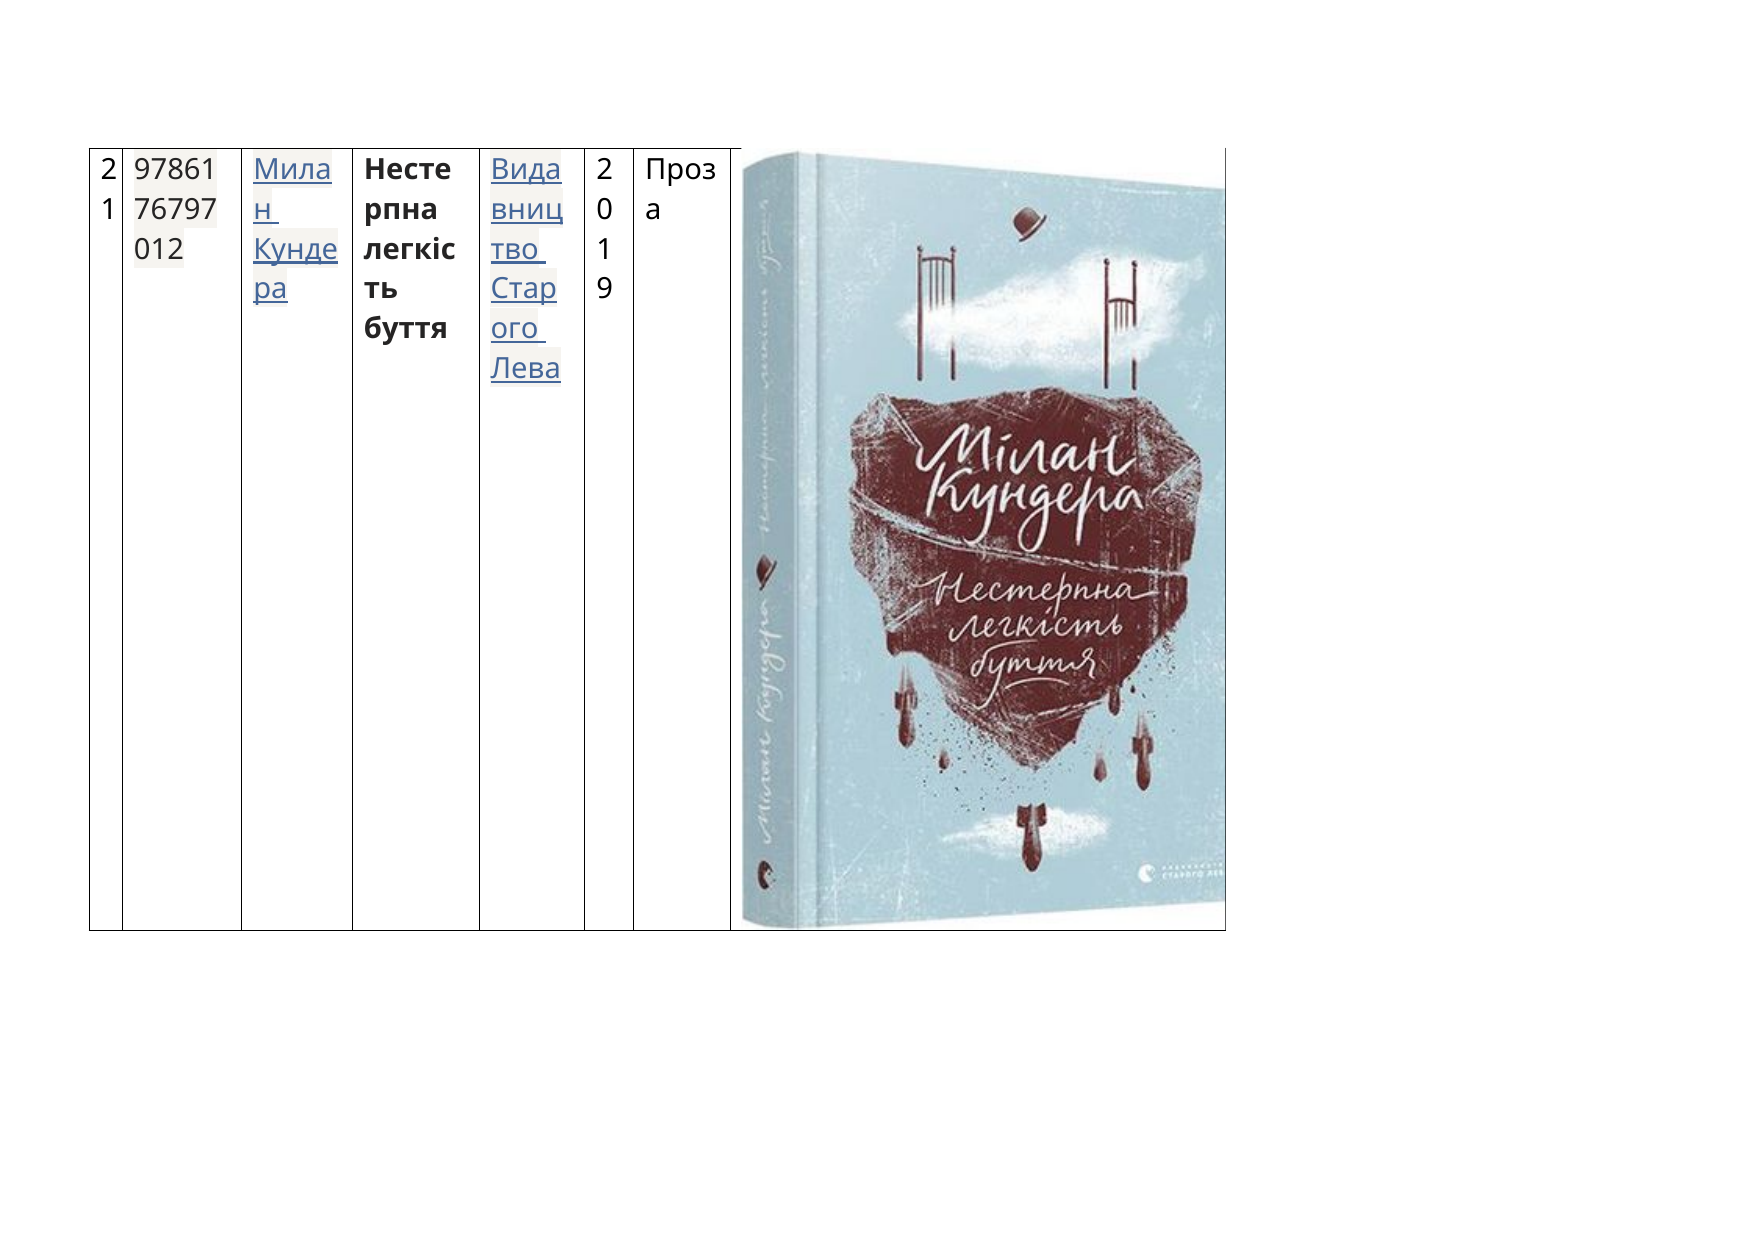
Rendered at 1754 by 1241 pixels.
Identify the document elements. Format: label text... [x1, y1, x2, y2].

table_cell Проза [634, 149, 730, 930]
table_cell Нестерпна легкість буття [353, 149, 479, 930]
table_cell 21 [90, 149, 122, 930]
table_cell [480, 149, 584, 930]
table_cell 2019 [585, 149, 633, 930]
table_cell 9786176797012 [123, 149, 241, 930]
table_cell [731, 149, 741, 930]
table_cell Милан Кундера [242, 149, 352, 930]
picture [741, 148, 1226, 930]
